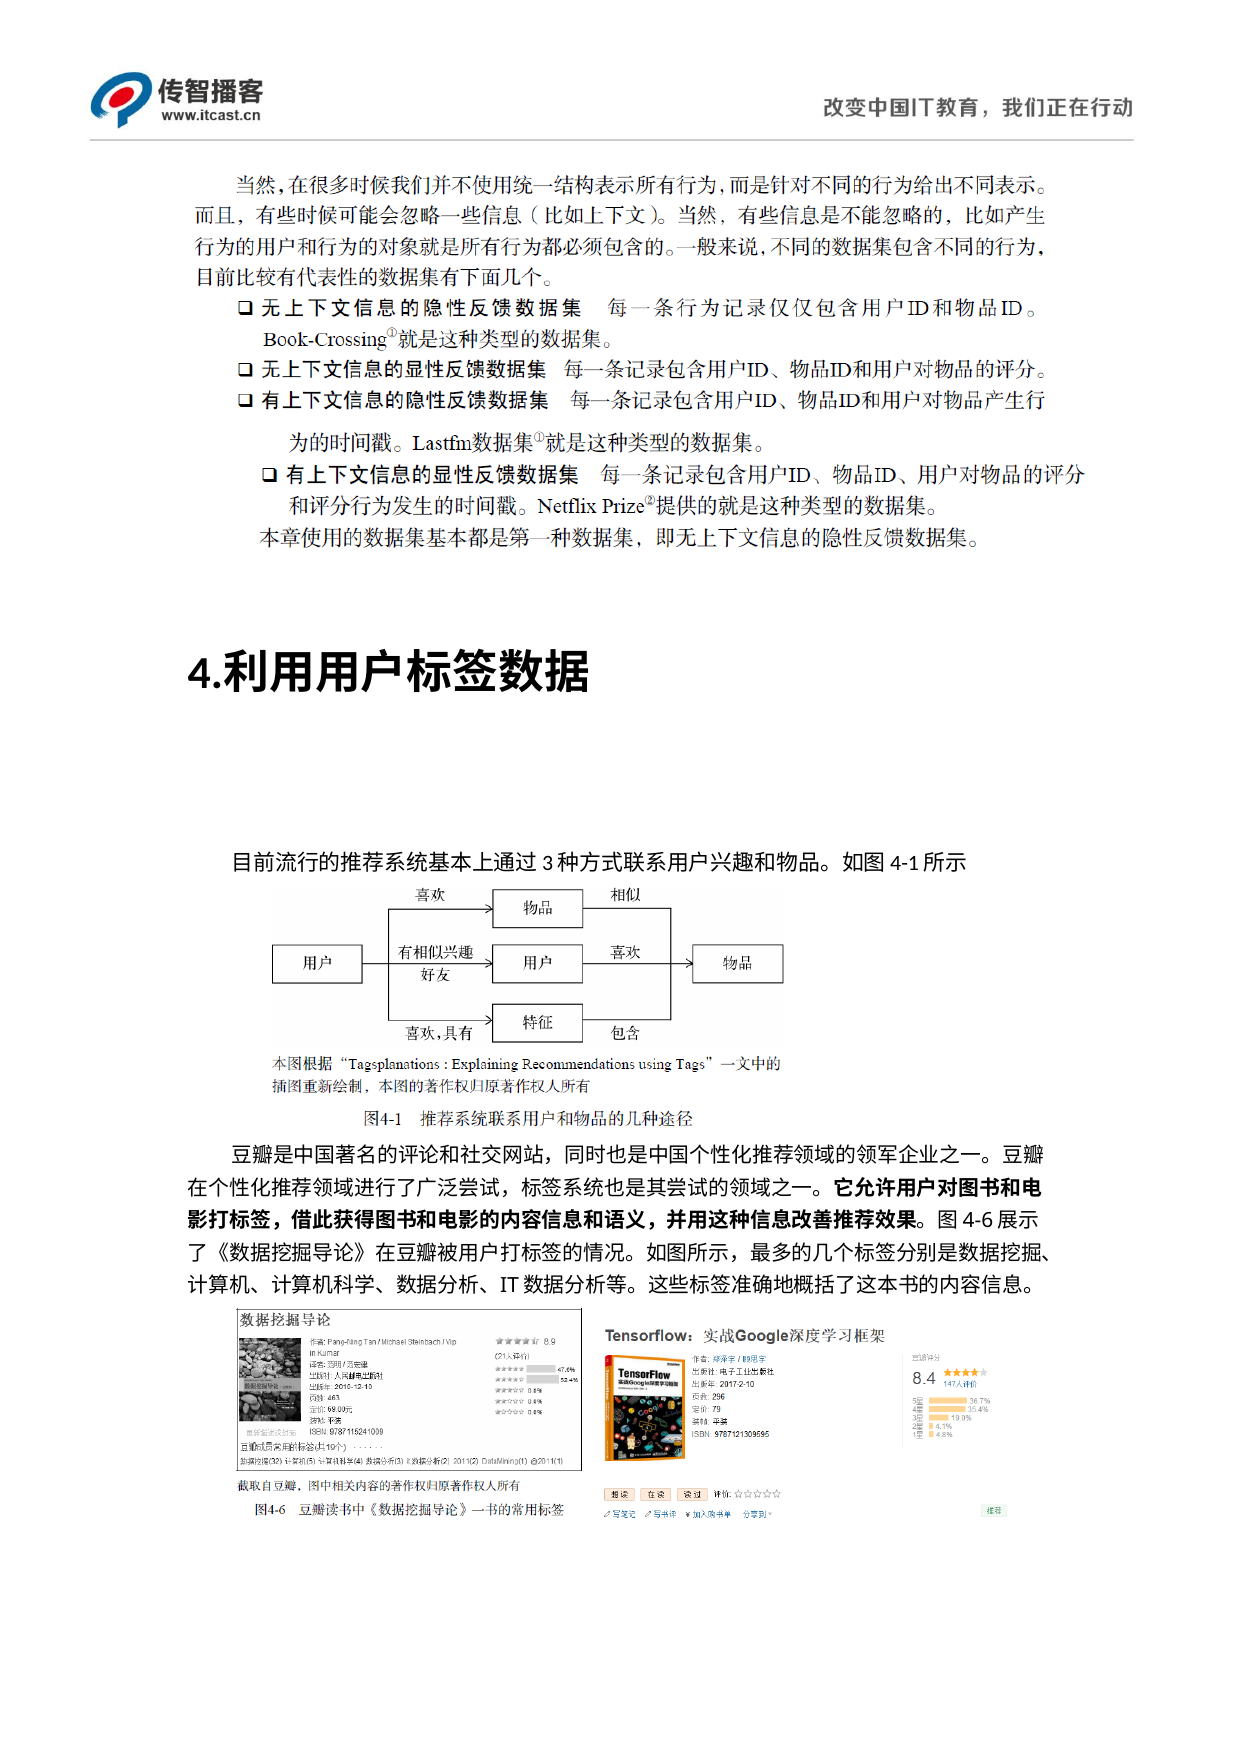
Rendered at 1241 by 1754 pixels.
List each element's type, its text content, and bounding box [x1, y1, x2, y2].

subtitle 4.利用用户标签数据 [187, 620, 1053, 717]
picture [231, 1305, 1008, 1521]
picture [0, 0, 1237, 148]
picture [231, 422, 1096, 560]
picture [231, 877, 808, 1131]
text 豆瓣是中国著名的评论和社交网站，同时也是中国个性化推荐领域的领军企业之一。豆瓣在个性化推荐领域进行了广泛尝试，标签系统也是其尝试的领域之一。它允许用户对图书和电影打标签，借此获得图书和电影的内容信息和语义，并用这种信息改善推荐效果。图4-6展示了《数据挖掘导论》在豆瓣被用户打标签的情况。如图所示，最多的几个标签分别是数据挖掘、计算机、计算机科学、数据分析、IT数据分析等。这些标签准确地概括了这本书的内容信息。 [187, 1137, 1053, 1299]
text 目前流行的推荐系统基本上通过3种方式联系用户兴趣和物品。如图4-1所示 [187, 844, 1053, 877]
picture [187, 162, 1052, 420]
